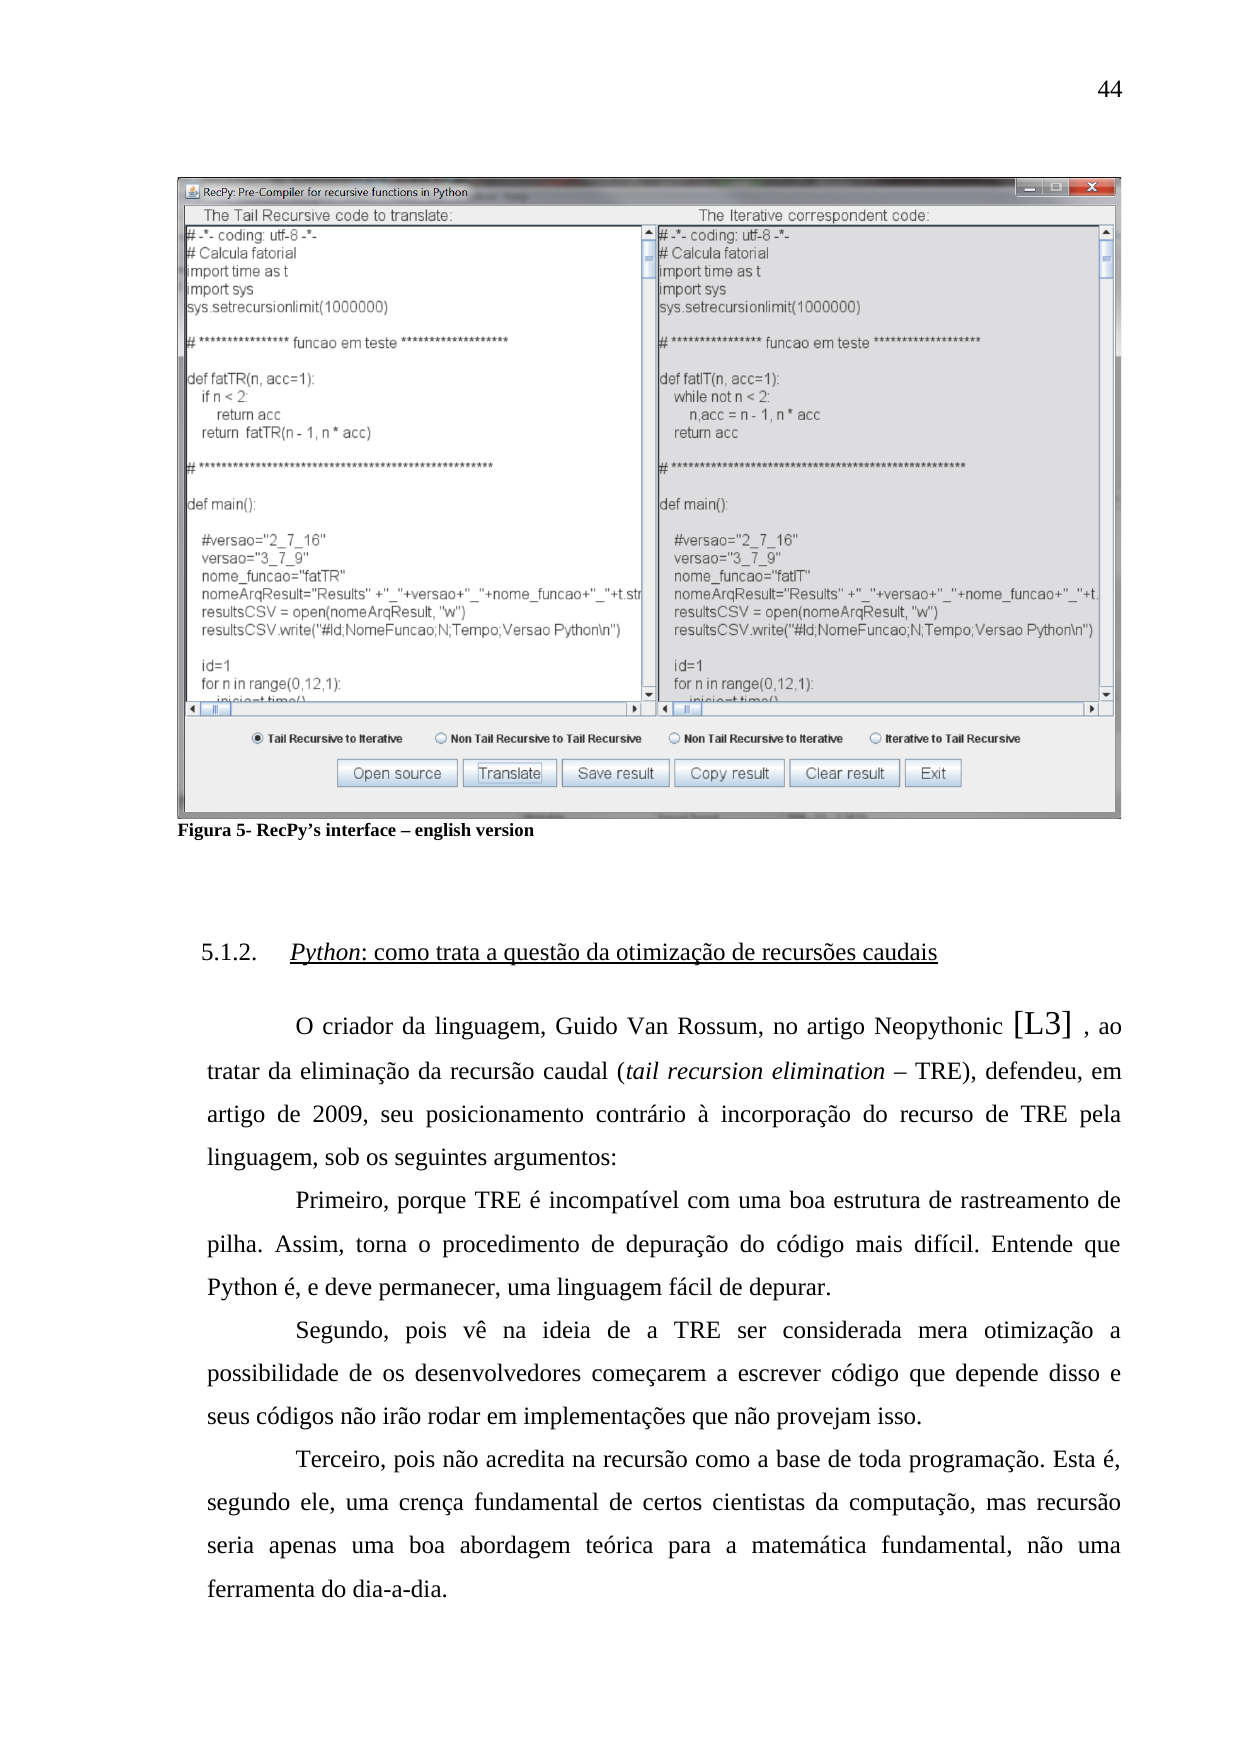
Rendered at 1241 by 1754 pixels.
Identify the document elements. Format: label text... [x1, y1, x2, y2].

text Figura 5- RecPy’s interface – english version [177, 819, 1122, 840]
picture [177, 177, 1122, 819]
text Python: como trata a questão da otimização de recursões caudais [201, 937, 1122, 966]
text Primeiro, porque TRE é incompatível com uma boa estrutura de rastreamento de pilha. Assim, torna o procedimento de depuração do código mais difícil. Entende que Python é, e deve permanecer, uma linguagem fácil de depurar. [207, 1186, 1122, 1301]
text Segundo, pois vê na ideia de a TRE ser considerada mera otimização a possibilidade de os desenvolvedores começarem a escrever código que depende disso e seus códigos não irão rodar em implementações que não provejam isso. [207, 1315, 1122, 1430]
text O criador da linguagem, Guido Van Rossum, no artigo Neopythonic [L3] , ao tratar da eliminação da recursão caudal (tail recursion elimination – TRE), defendeu, em artigo de 2009, seu posicionamento contrário à incorporação do recurso de TRE pela linguagem, sob os seguintes argumentos: [207, 1003, 1122, 1171]
text Terceiro, pois não acredita na recursão como a base de toda programação. Esta é, segundo ele, uma crença fundamental de certos cientistas da computação, mas recursão seria apenas uma boa abordagem teórica para a matemática fundamental, não uma ferramenta do dia-a-dia. [207, 1444, 1122, 1602]
